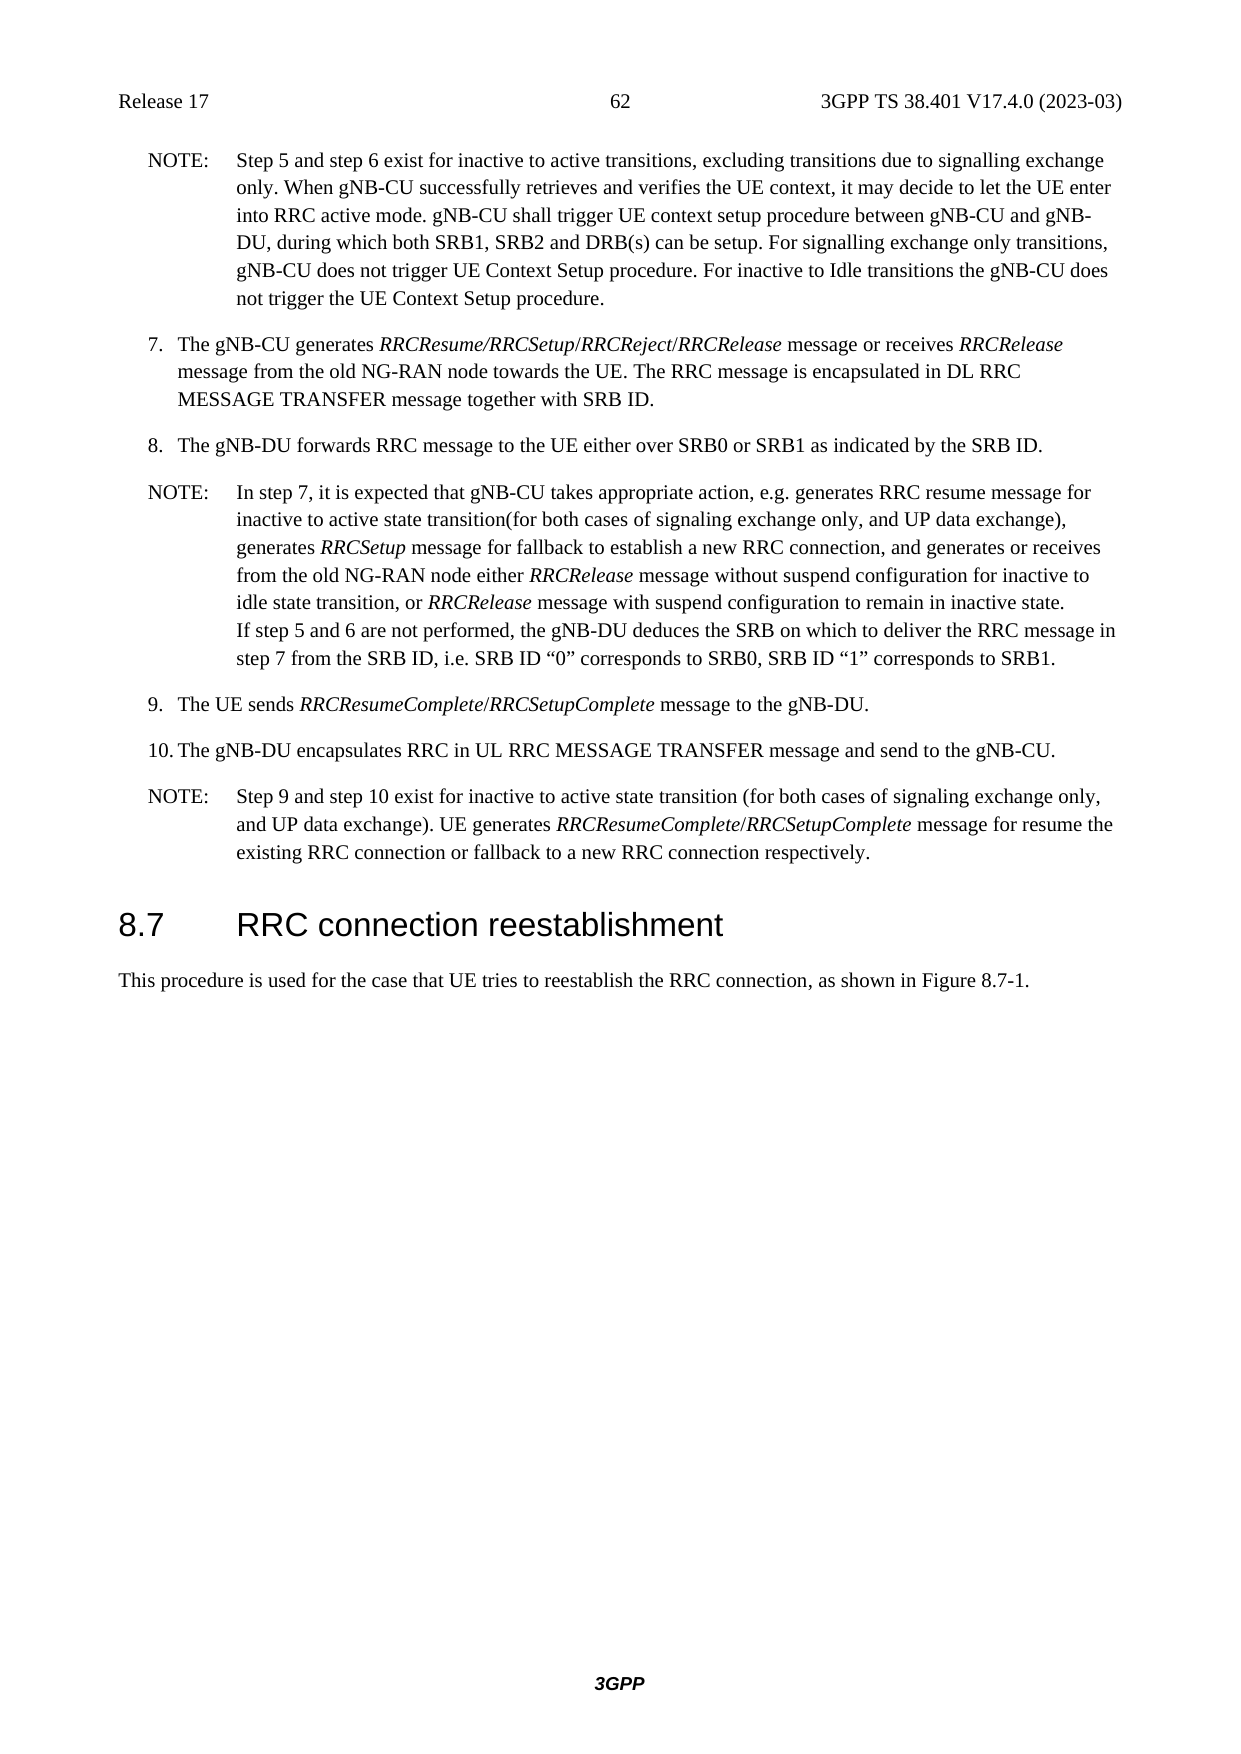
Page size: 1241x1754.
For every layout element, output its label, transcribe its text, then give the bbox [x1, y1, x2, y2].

text NOTE: In step 7, it is expected that gNB-CU takes appropriate action, e.g. generates RRC resume message for inactive to active state transition(for both cases of signaling exchange only, and UP data exchange), generates RRCSetup message for fallback to establish a new RRC connection, and generates or receives from the old NG-RAN node either RRCRelease message without suspend configuration for inactive to idle state transition, or RRCRelease message with suspend configuration to remain in inactive state. If step 5 and 6 are not performed, the gNB-DU deduces the SRB on which to deliver the RRC message in step 7 from the SRB ID, i.e. SRB ID “0” corresponds to SRB0, SRB ID “1” corresponds to SRB1. [148, 480, 1122, 669]
text 8. The gNB-DU forwards RRC message to the UE either over SRB0 or SRB1 as indicated by the SRB ID. [148, 433, 1122, 457]
text 9. The UE sends RRCResumeComplete/RRCSetupComplete message to the gNB-DU. [148, 692, 1122, 716]
text NOTE: Step 9 and step 10 exist for inactive to active state transition (for both cases of signaling exchange only, and UP data exchange). UE generates RRCResumeComplete/RRCSetupComplete message for resume the existing RRC connection or fallback to a new RRC connection respectively. [148, 784, 1122, 864]
text 10. The gNB-DU encapsulates RRC in UL RRC MESSAGE TRANSFER message and send to the gNB-CU. [148, 738, 1122, 762]
subtitle 8.7 RRC connection reestablishment [118, 905, 1122, 943]
text NOTE: Step 5 and step 6 exist for inactive to active transitions, excluding transitions due to signalling exchange only. When gNB-CU successfully retrieves and verifies the UE context, it may decide to let the UE enter into RRC active mode. gNB-CU shall trigger UE context setup procedure between gNB-CU and gNB-DU, during which both SRB1, SRB2 and DRB(s) can be setup. For signalling exchange only transitions, gNB-CU does not trigger UE Context Setup procedure. For inactive to Idle transitions the gNB-CU does not trigger the UE Context Setup procedure. [148, 147, 1122, 309]
text This procedure is used for the case that UE tries to reestablish the RRC connection, as shown in Figure 8.7-1. [118, 968, 1122, 992]
text 7. The gNB-CU generates RRCResume/RRCSetup/RRCReject/RRCRelease message or receives RRCRelease message from the old NG-RAN node towards the UE. The RRC message is encapsulated in DL RRC MESSAGE TRANSFER message together with SRB ID. [148, 332, 1122, 411]
